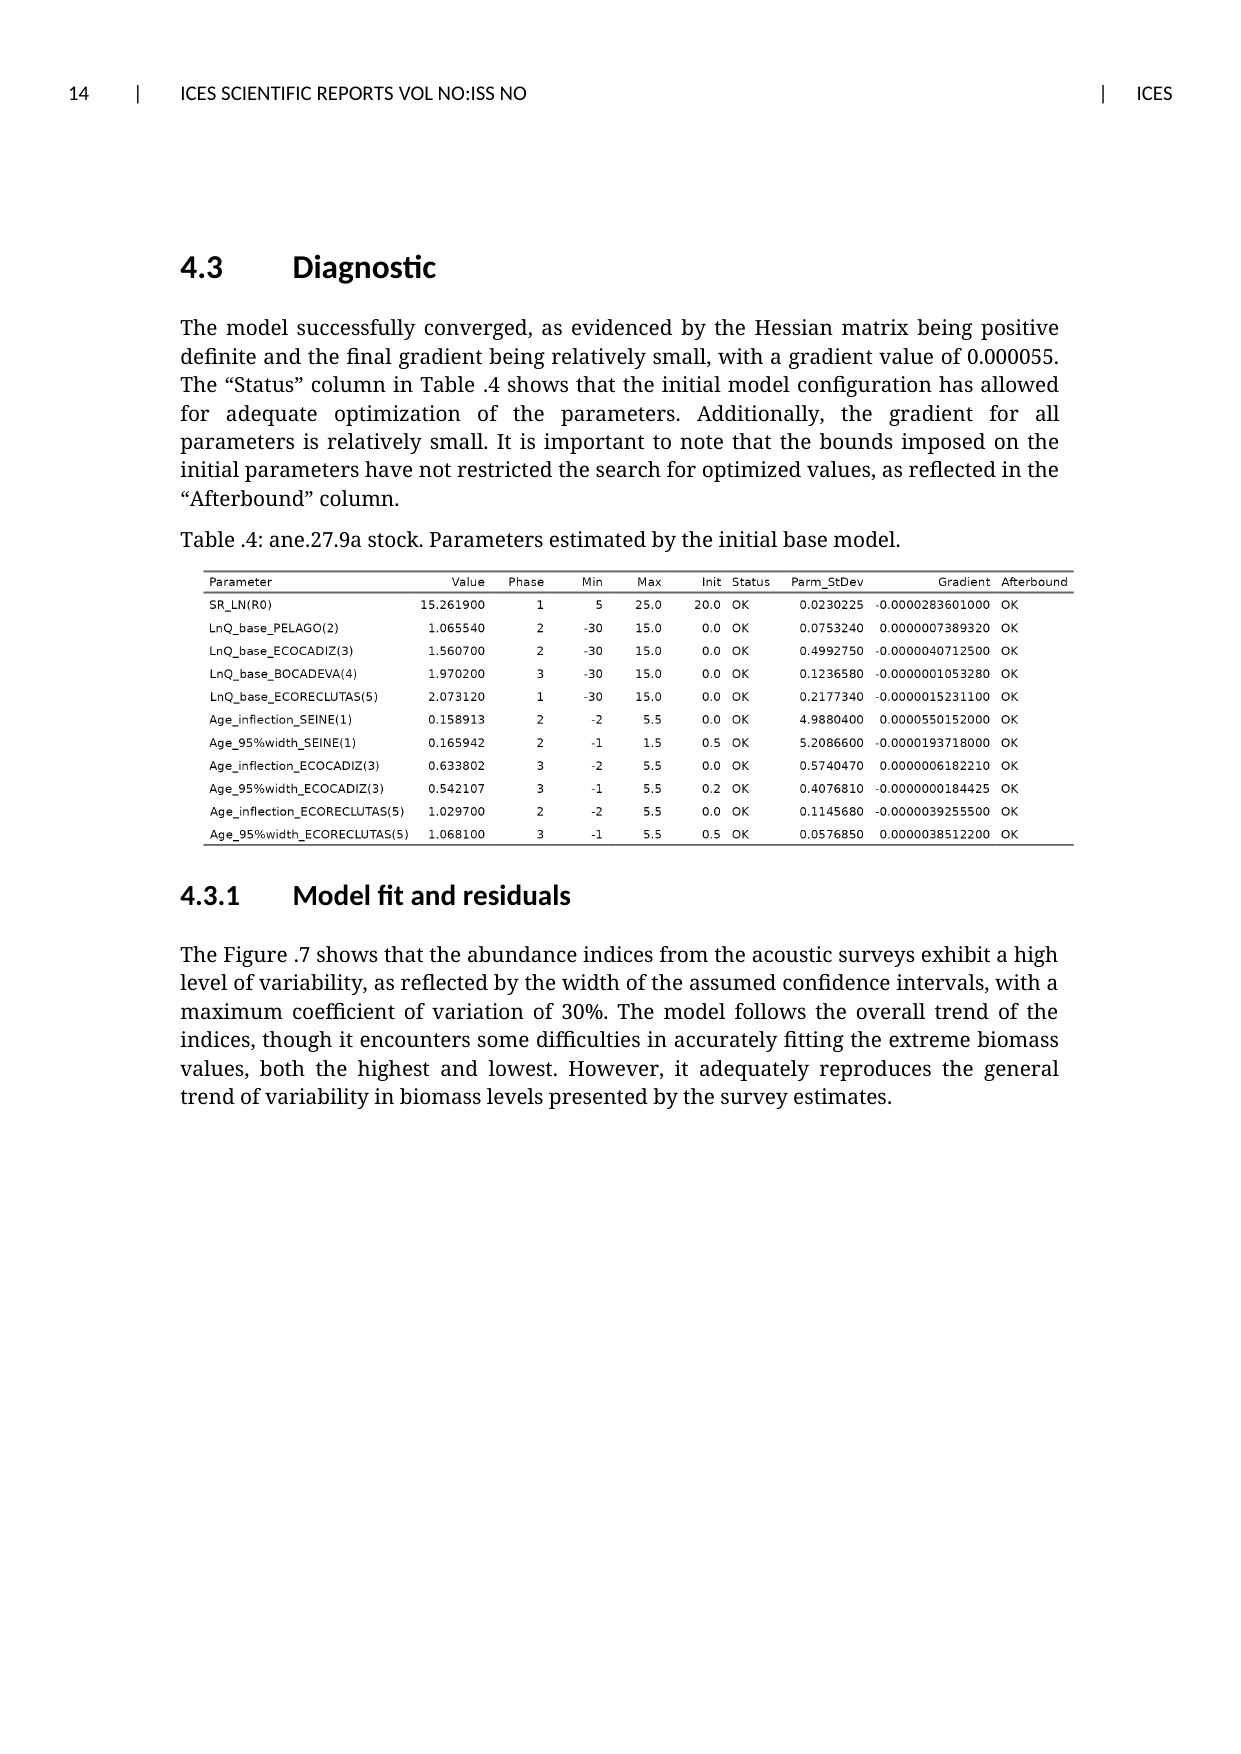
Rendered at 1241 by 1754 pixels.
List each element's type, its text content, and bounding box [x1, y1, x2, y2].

picture [198, 566, 1079, 851]
subtitle Diagnostic [180, 246, 1060, 286]
text Table .: ane.27.9a stock. Parameters estimated by the initial base model. [180, 525, 1060, 553]
subtitle Model fit and residuals [180, 877, 1060, 913]
